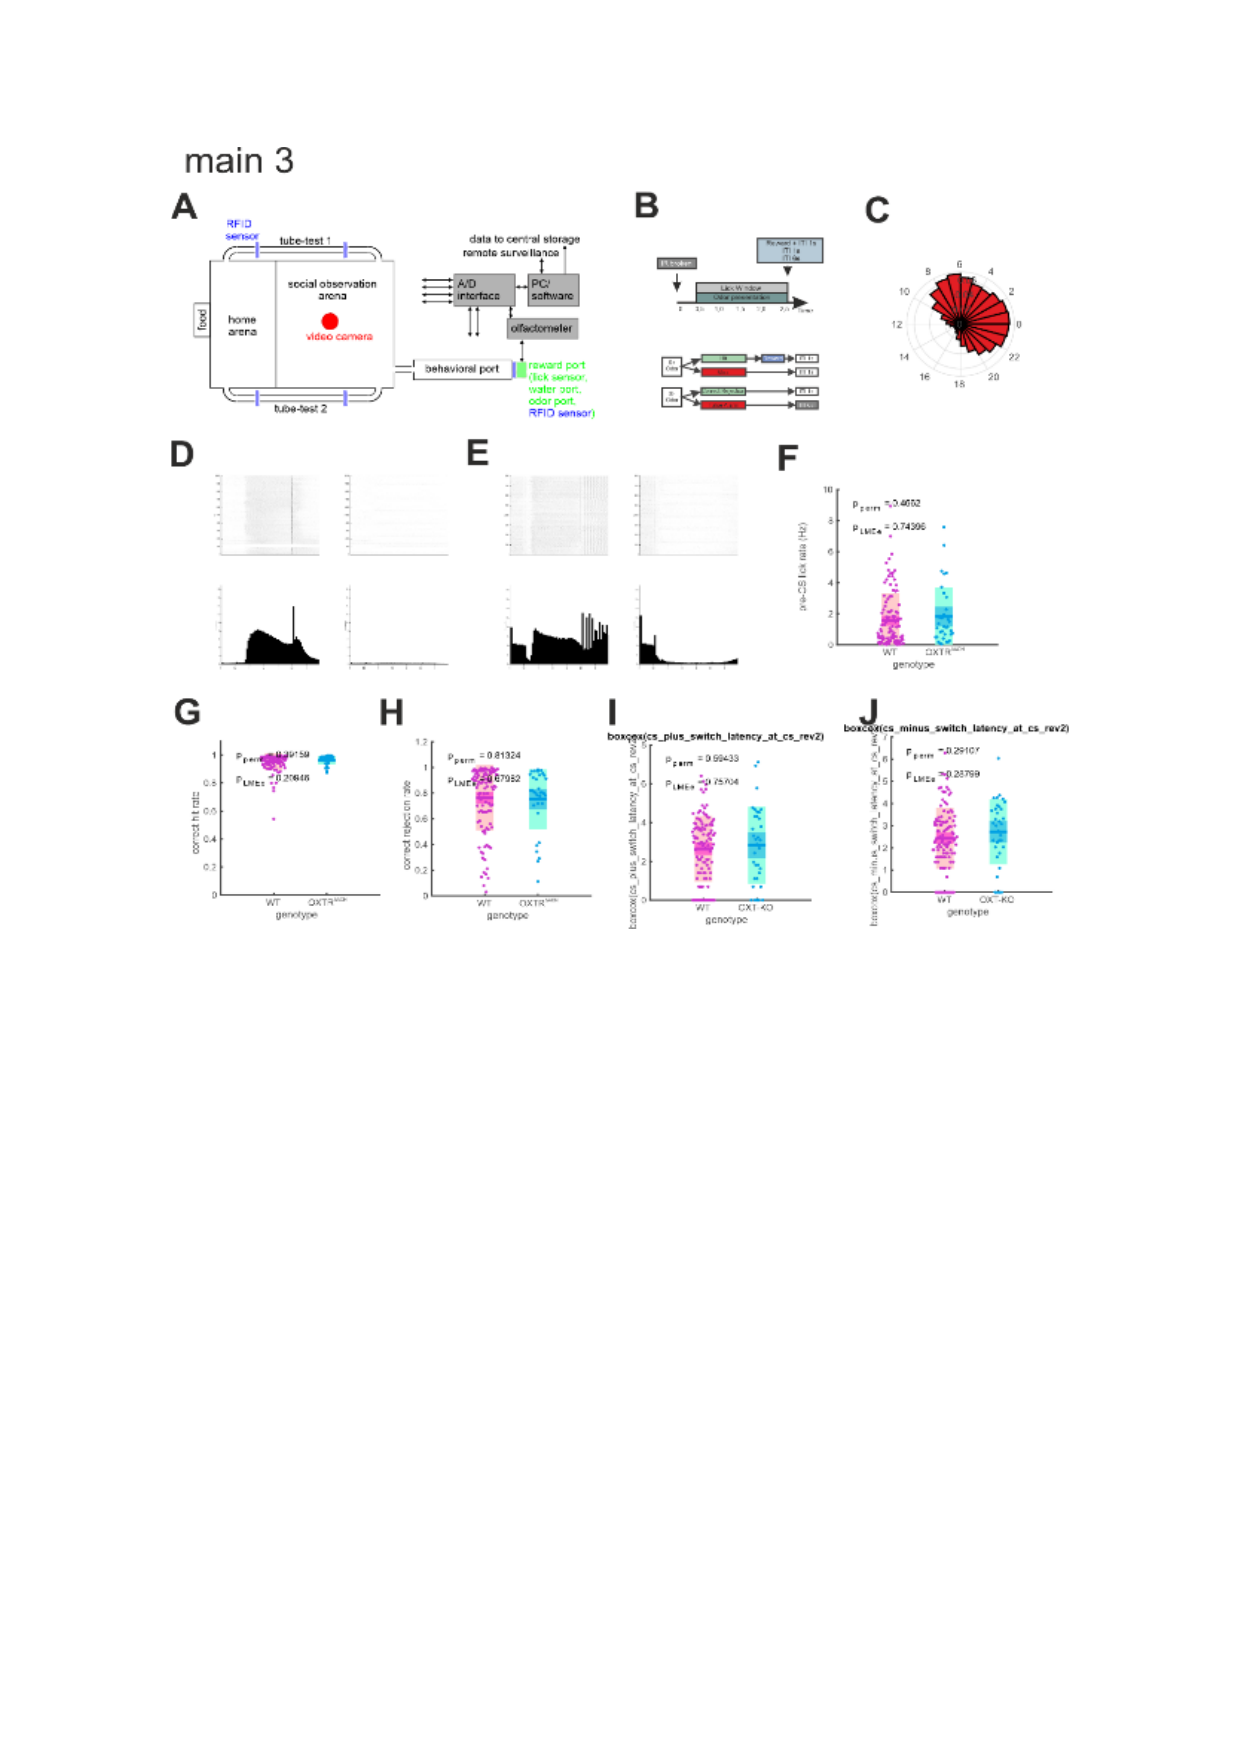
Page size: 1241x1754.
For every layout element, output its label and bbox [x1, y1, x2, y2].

picture [171, 147, 1069, 929]
